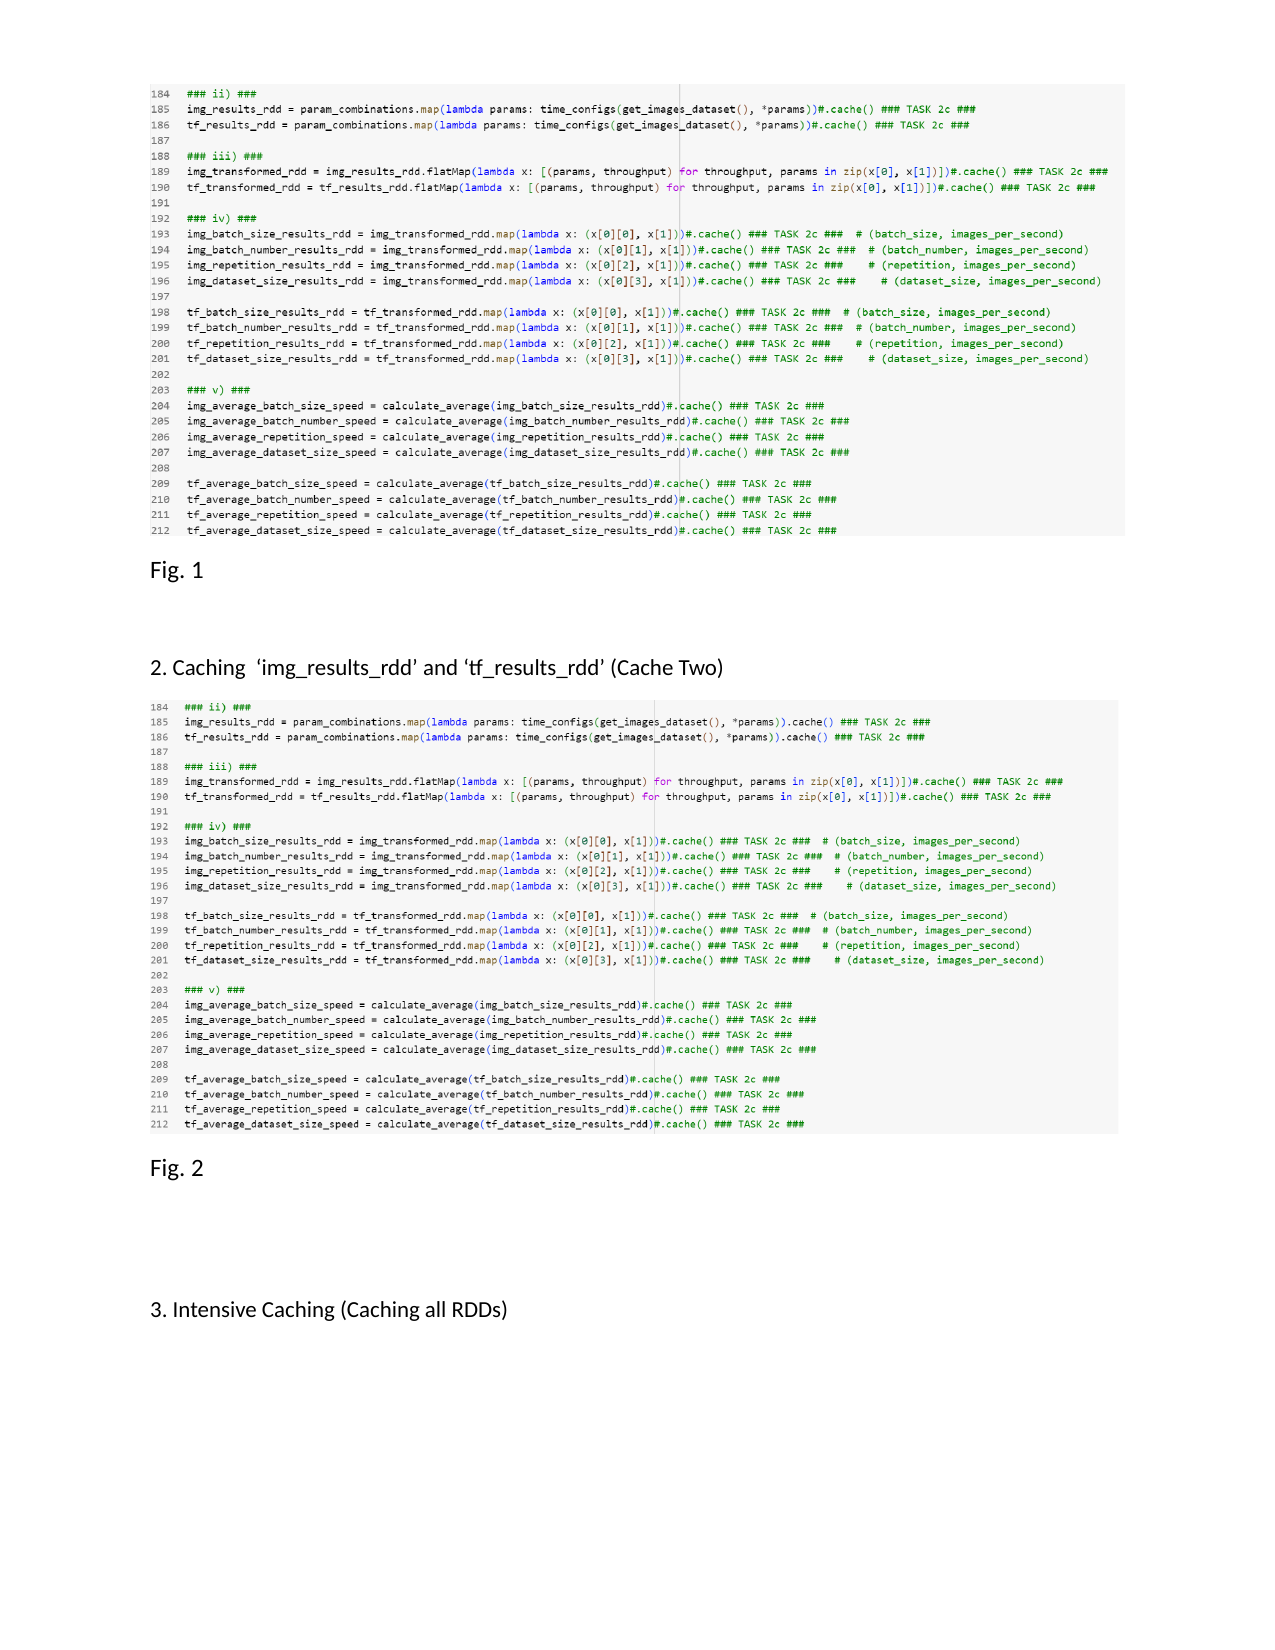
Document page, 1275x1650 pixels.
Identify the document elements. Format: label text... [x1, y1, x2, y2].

picture [150, 84, 1125, 536]
text Fig. 2 [150, 1152, 1125, 1182]
picture [150, 700, 1119, 1134]
text Fig. 1 [150, 554, 1125, 585]
text 3. Intensive Caching (Caching all RDDs) [150, 1295, 1125, 1323]
text 2. Caching ‘img_results_rdd’ and ‘tf_results_rdd’ (Cache Two) [150, 653, 1125, 681]
